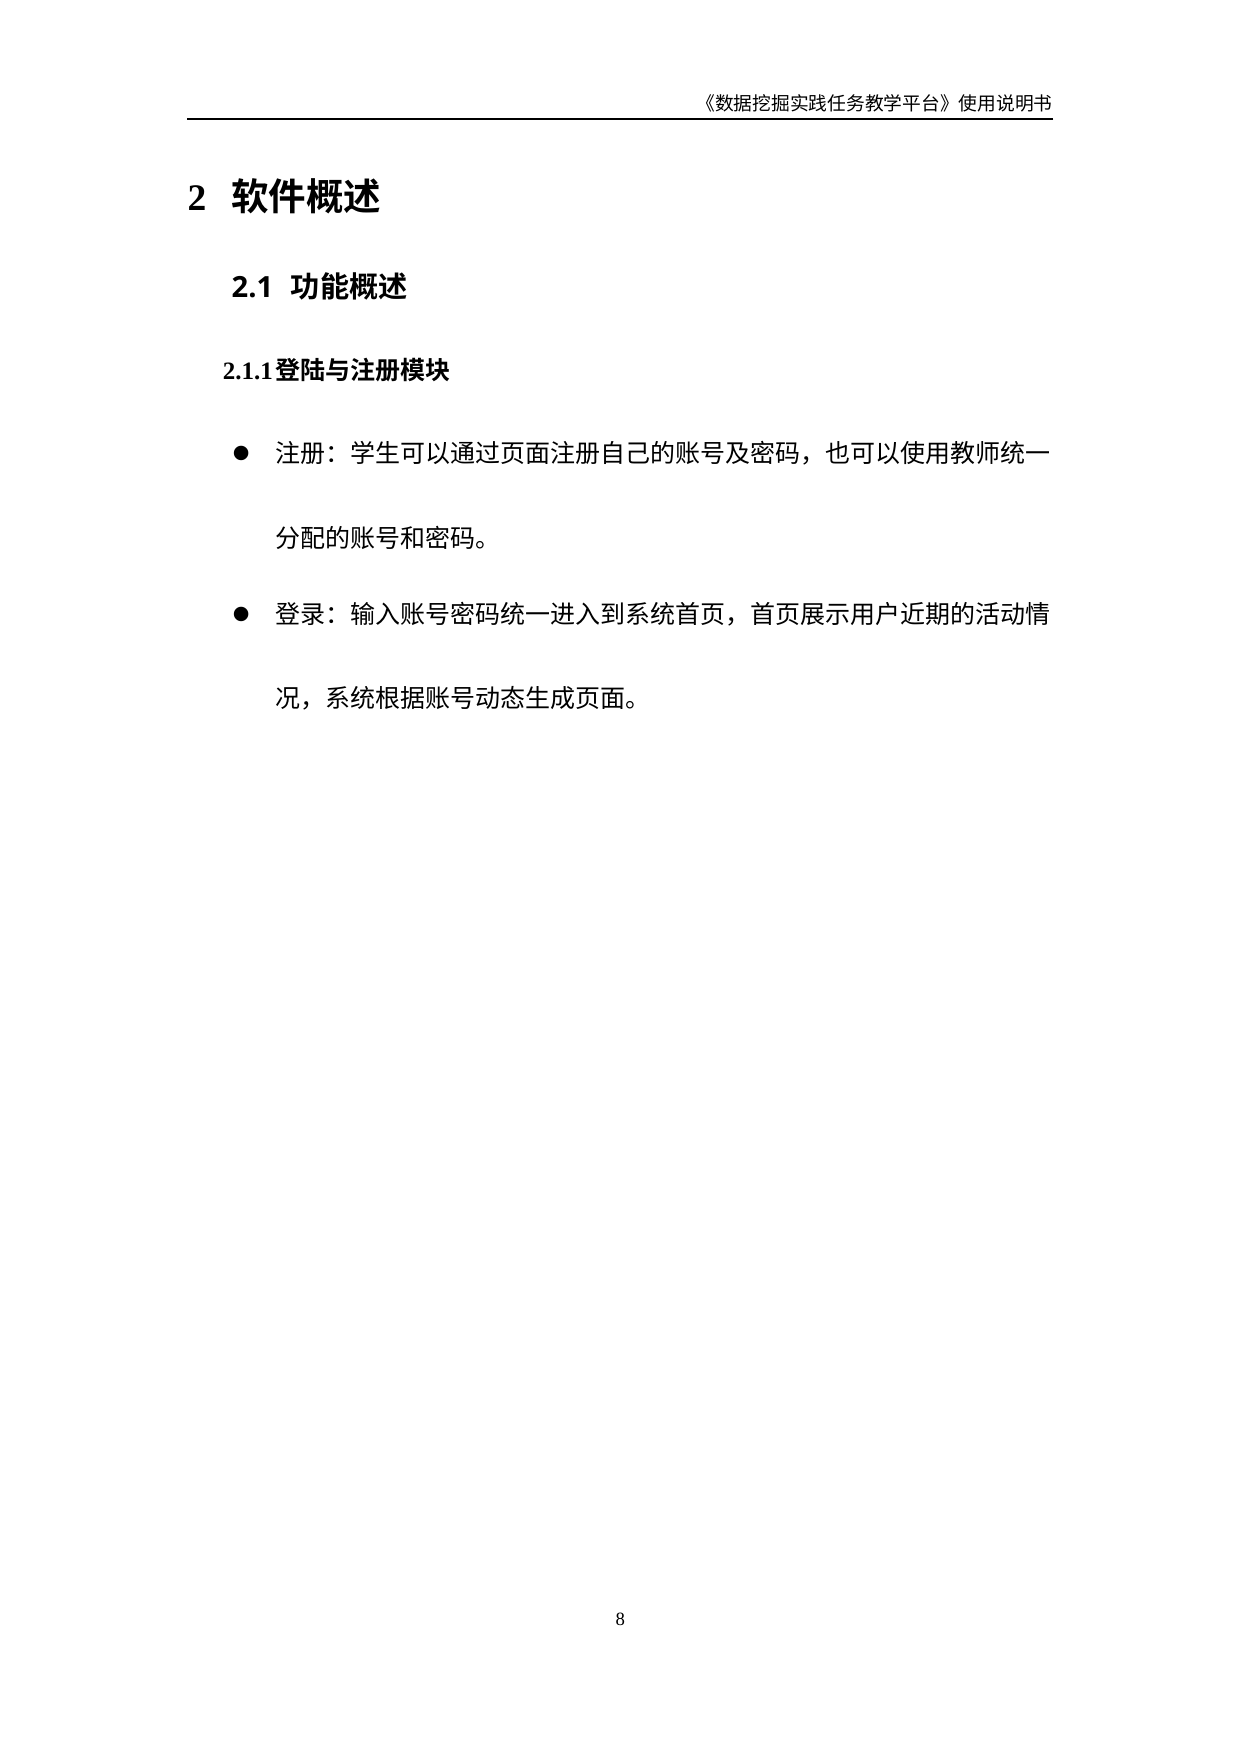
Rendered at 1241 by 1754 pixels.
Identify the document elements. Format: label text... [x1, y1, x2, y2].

subtitle 软件概述 [187, 162, 1053, 227]
subtitle 登陆与注册模块 [223, 336, 1053, 401]
subtitle 登录：输入账号密码统一进入到系统首页，首页展示用户近期的活动情况，系统根据账号动态生成页面。 [232, 580, 1053, 729]
subtitle 功能概述 [231, 252, 1053, 317]
subtitle 注册：学生可以通过页面注册自己的账号及密码，也可以使用教师统一分配的账号和密码。 [232, 419, 1053, 569]
